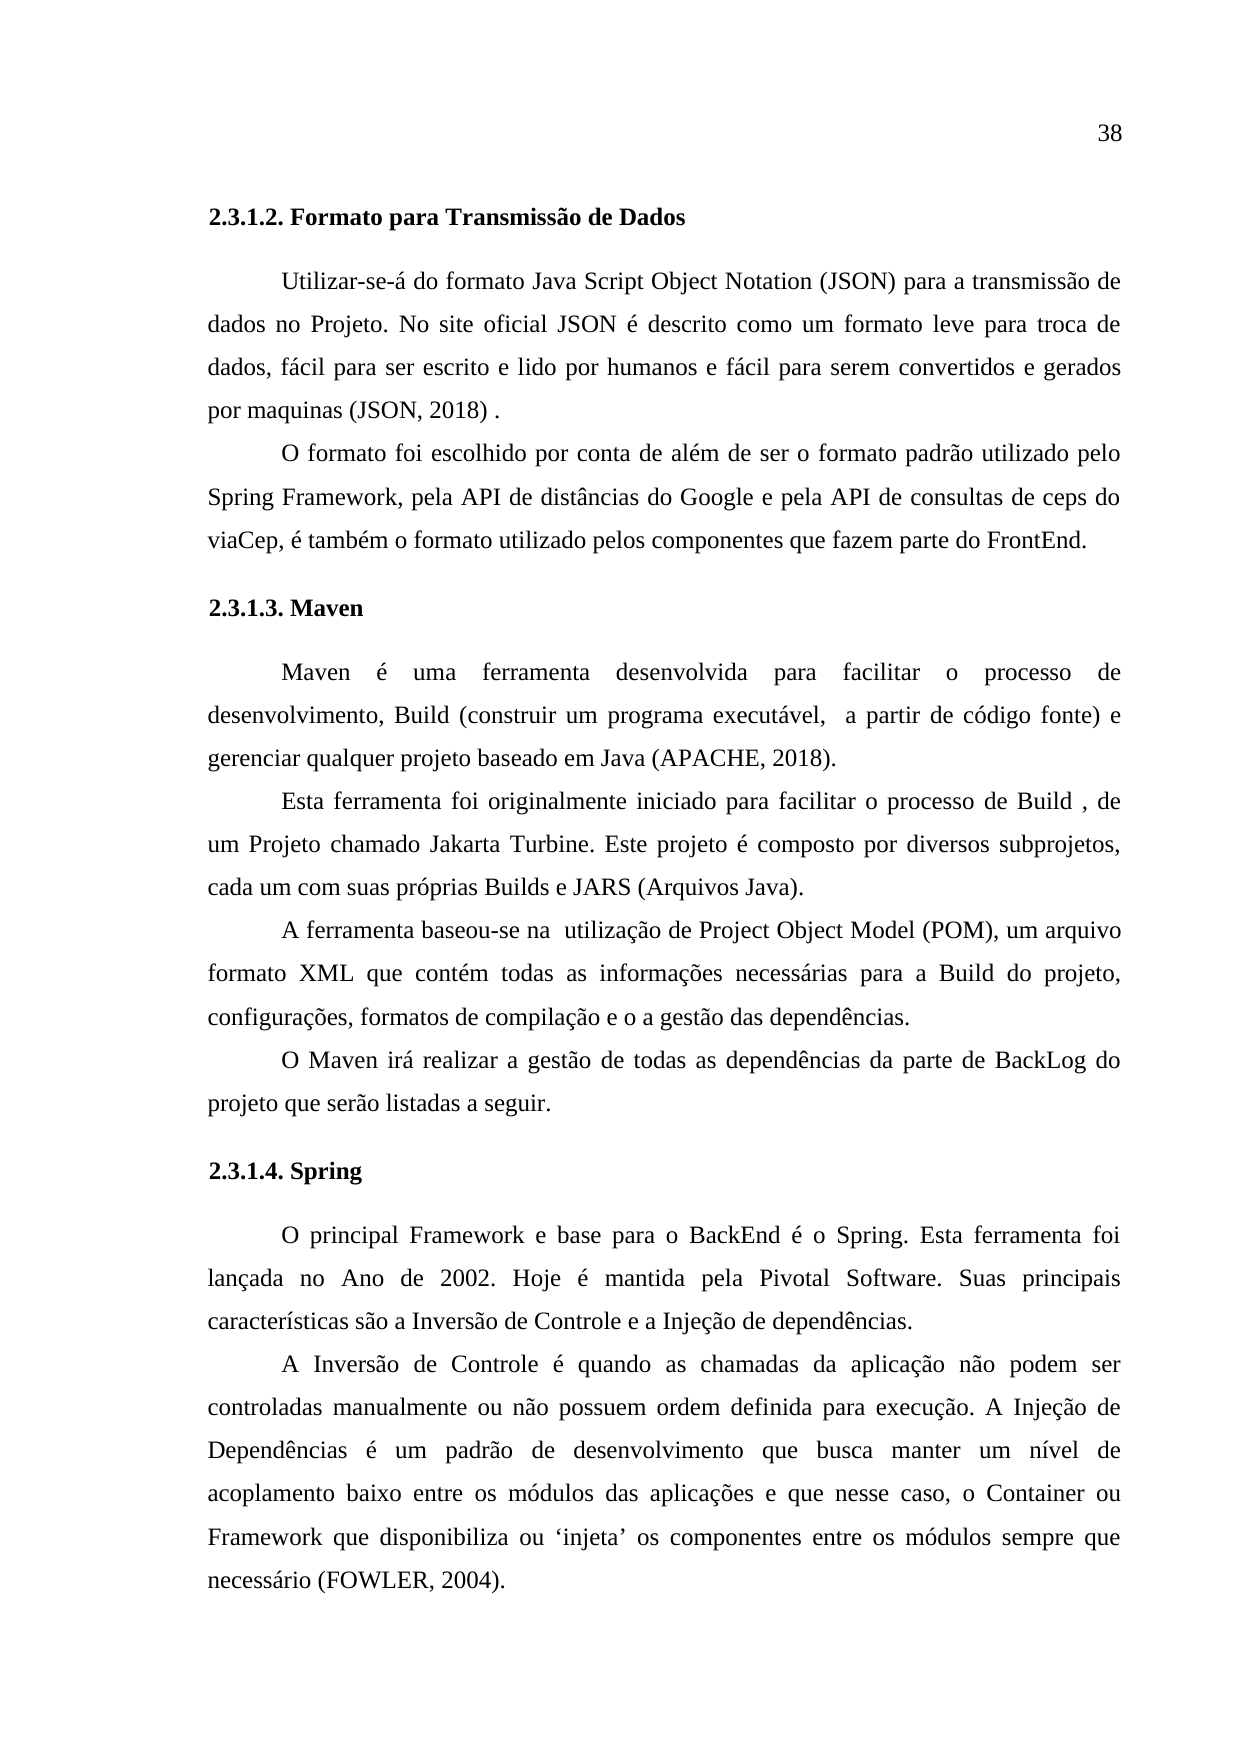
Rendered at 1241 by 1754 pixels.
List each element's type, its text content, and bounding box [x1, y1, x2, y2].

text A ferramenta baseou-se na utilização de Project Object Model (POM), um arquivo formato XML que contém todas as informações necessárias para a Build do projeto, configurações, formatos de compilação e o a gestão das dependências. [207, 915, 1122, 1030]
text O principal Framework e base para o BackEnd é o Spring. Esta ferramenta foi lançada no Ano de 2002. Hoje é mantida pela Pivotal Software. Suas principais características são a Inversão de Controle e a Injeção de dependências. [207, 1220, 1122, 1335]
subtitle Maven [208, 593, 1122, 622]
subtitle Formato para Transmissão de Dados [208, 202, 1122, 231]
text A Inversão de Controle é quando as chamadas da aplicação não podem ser controladas manualmente ou não possuem ordem definida para execução. A Injeção de Dependências é um padrão de desenvolvimento que busca manter um nível de acoplamento baixo entre os módulos das aplicações e que nesse caso, o Container ou Framework que disponibiliza ou ‘injeta’ os componentes entre os módulos sempre que necessário (FOWLER, 2004). [207, 1349, 1122, 1593]
text Utilizar-se-á do formato Java Script Object Notation (JSON) para a transmissão de dados no Projeto. No site oficial JSON é descrito como um formato leve para troca de dados, fácil para ser escrito e lido por humanos e fácil para serem convertidos e gerados por maquinas (JSON, 2018) . [207, 266, 1122, 424]
text Esta ferramenta foi originalmente iniciado para facilitar o processo de Build , de um Projeto chamado Jakarta Turbine. Este projeto é composto por diversos subprojetos, cada um com suas próprias Builds e JARS (Arquivos Java). [207, 786, 1122, 901]
text O formato foi escolhido por conta de além de ser o formato padrão utilizado pelo Spring Framework, pela API de distâncias do Google e pela API de consultas de ceps do viaCep, é também o formato utilizado pelos componentes que fazem parte do FrontEnd. [207, 438, 1122, 553]
subtitle Spring [208, 1156, 1122, 1185]
text Maven é uma ferramenta desenvolvida para facilitar o processo de desenvolvimento, Build (construir um programa executável, a partir de código fonte) e gerenciar qualquer projeto baseado em Java (APACHE, 2018). [207, 657, 1122, 772]
text O Maven irá realizar a gestão de todas as dependências da parte de BackLog do projeto que serão listadas a seguir. [207, 1045, 1122, 1117]
